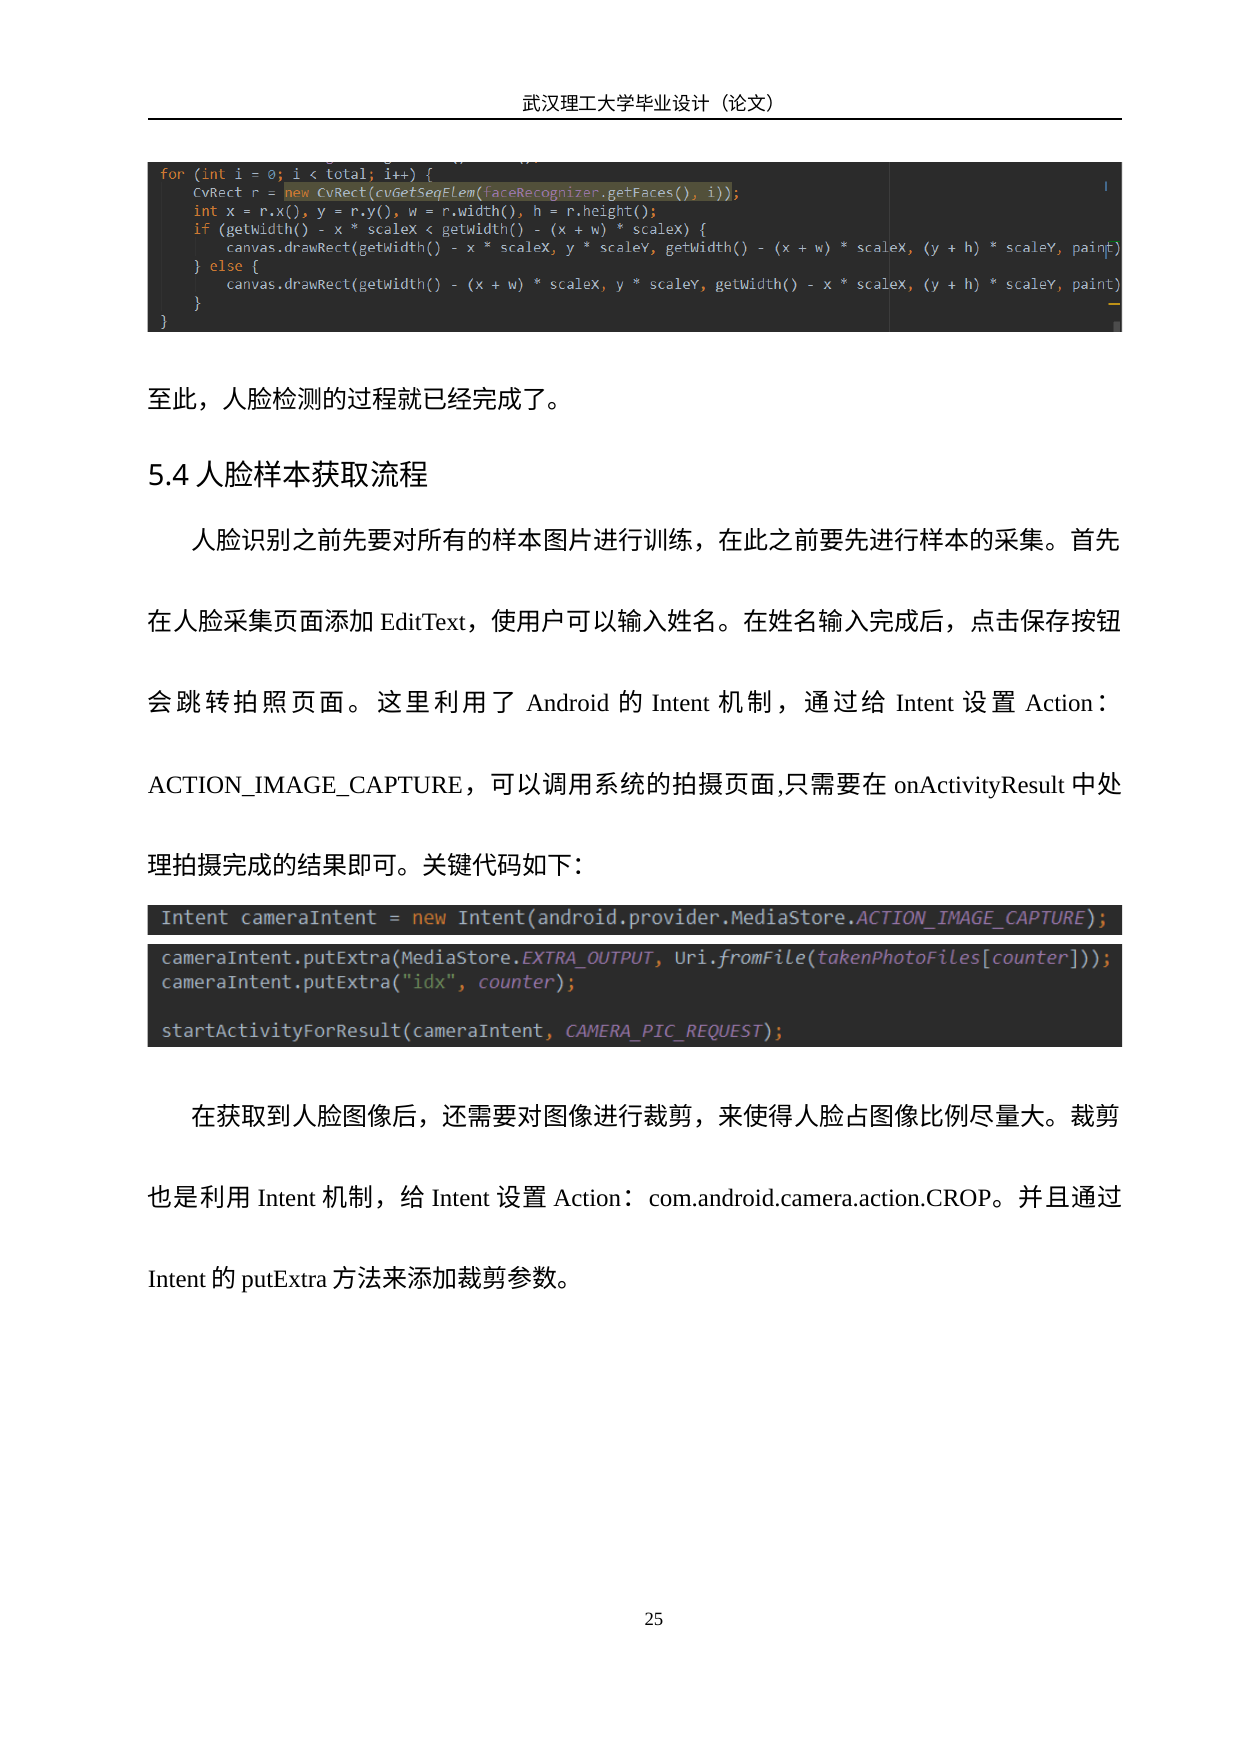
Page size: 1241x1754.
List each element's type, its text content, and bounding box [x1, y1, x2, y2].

text 人脸识别之前先要对所有的样本图片进行训练，在此之前要先进行样本的采集。首先在人脸采集页面添加EditText，使用户可以输入姓名。在姓名输入完成后，点击保存按钮会跳转拍照页面。这里利用了Android的Intent机制，通过给Intent设置Action：ACTION_IMAGE_CAPTURE，可以调用系统的拍摄页面,只需要在onActivityResult中处理拍摄完成的结果即可。关键代码如下： [148, 506, 1122, 896]
picture [147, 162, 1123, 332]
picture [147, 944, 1123, 1047]
text 在获取到人脸图像后，还需要对图像进行裁剪，来使得人脸占图像比例尽量大。裁剪也是利用Intent机制，给Intent设置Action：com.android.camera.action.CROP。并且通过Intent的putExtra方法来添加裁剪参数。 [148, 1082, 1122, 1309]
subtitle 5.4人脸样本获取流程 [148, 440, 1122, 505]
picture [147, 905, 1123, 935]
text 至此，人脸检测的过程就已经完成了。 [148, 365, 1122, 430]
